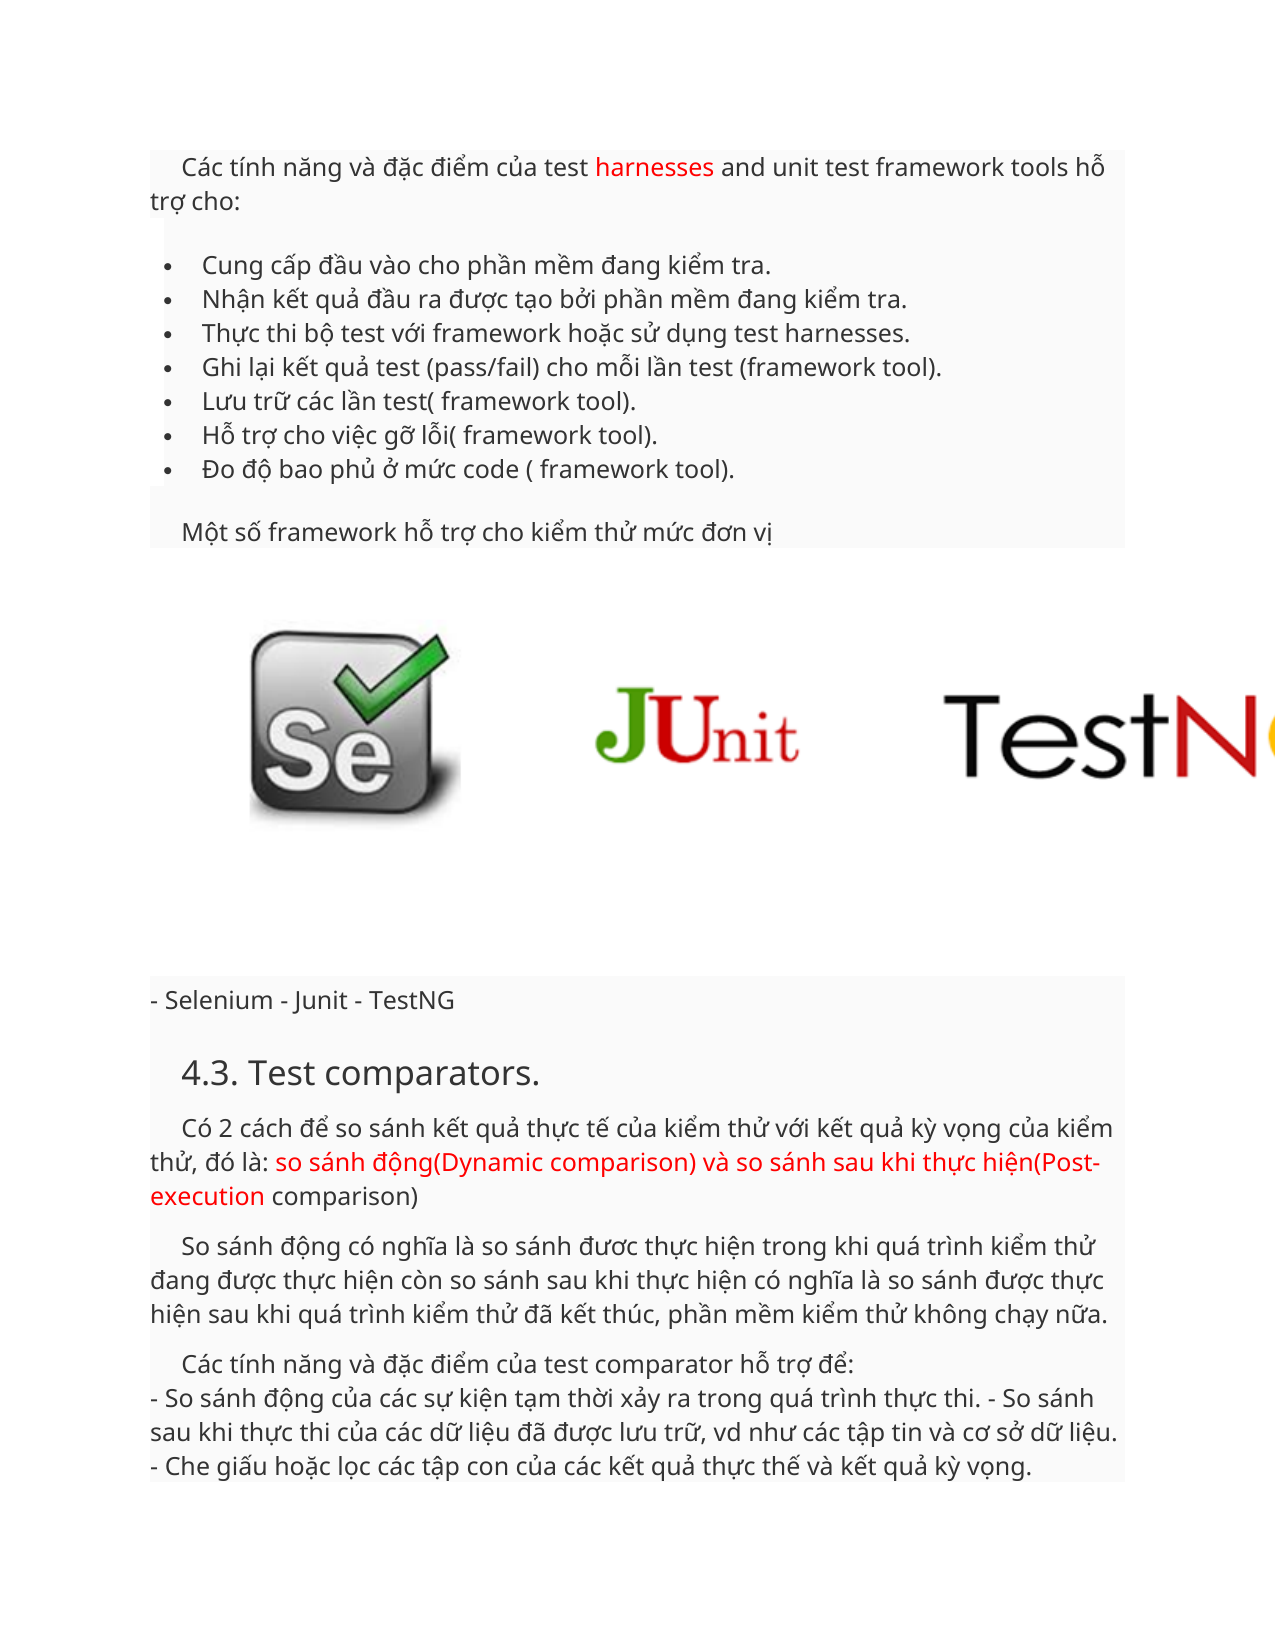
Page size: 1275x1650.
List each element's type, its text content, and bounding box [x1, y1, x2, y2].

text Các tính năng và đặc điểm của test comparator hỗ trợ để: - So sánh động của các sự kiện tạm thời xảy ra trong quá trình thực thi. - So sánh sau khi thực thi của các dữ liệu đã được lưu trữ, vd như các tập tin và cơ sở dữ liệu. - Che giấu hoặc lọc các tập con của các kết quả thực thế và kết quả kỳ vọng. [150, 1346, 1125, 1482]
text Một số framework hỗ trợ cho kiểm thử mức đơn vị - Selenium - Junit - TestNG [150, 976, 1125, 1017]
text 4.3. Test comparators. [150, 1048, 1125, 1095]
picture [150, 548, 1275, 976]
list Lưu trữ các lần test( framework tool). [164, 383, 1125, 418]
text Có 2 cách để so sánh kết quả thực tế của kiểm thử với kết quả kỳ vọng của kiểm thử, đó là: so sánh động(Dynamic comparison) và so sánh sau khi thực hiện(Post-execution comparison) [150, 1111, 1125, 1213]
text Một số framework hỗ trợ cho kiểm thử mức đơn vị - Selenium - Junit - TestNG [150, 515, 1125, 548]
text Các tính năng và đặc điểm của test harnesses and unit test framework tools hỗ trợ cho: [150, 150, 1125, 218]
text So sánh động có nghĩa là so sánh đươc thực hiện trong khi quá trình kiểm thử đang được thực hiện còn so sánh sau khi thực hiện có nghĩa là so sánh được thực hiện sau khi quá trình kiểm thử đã kết thúc, phần mềm kiểm thử không chạy nữa. [150, 1228, 1125, 1331]
list Cung cấp đầu vào cho phần mềm đang kiểm tra. [164, 247, 1125, 281]
list Nhận kết quả đầu ra được tạo bởi phần mềm đang kiểm tra. [164, 281, 1125, 315]
list Đo độ bao phủ ở mức code ( framework tool). [164, 452, 1125, 486]
list Thực thi bộ test với framework hoặc sử dụng test harnesses. [164, 315, 1125, 349]
list Hỗ trợ cho việc gỡ lỗi( framework tool). [164, 418, 1125, 452]
list Ghi lại kết quả test (pass/fail) cho mỗi lần test (framework tool). [164, 349, 1125, 383]
